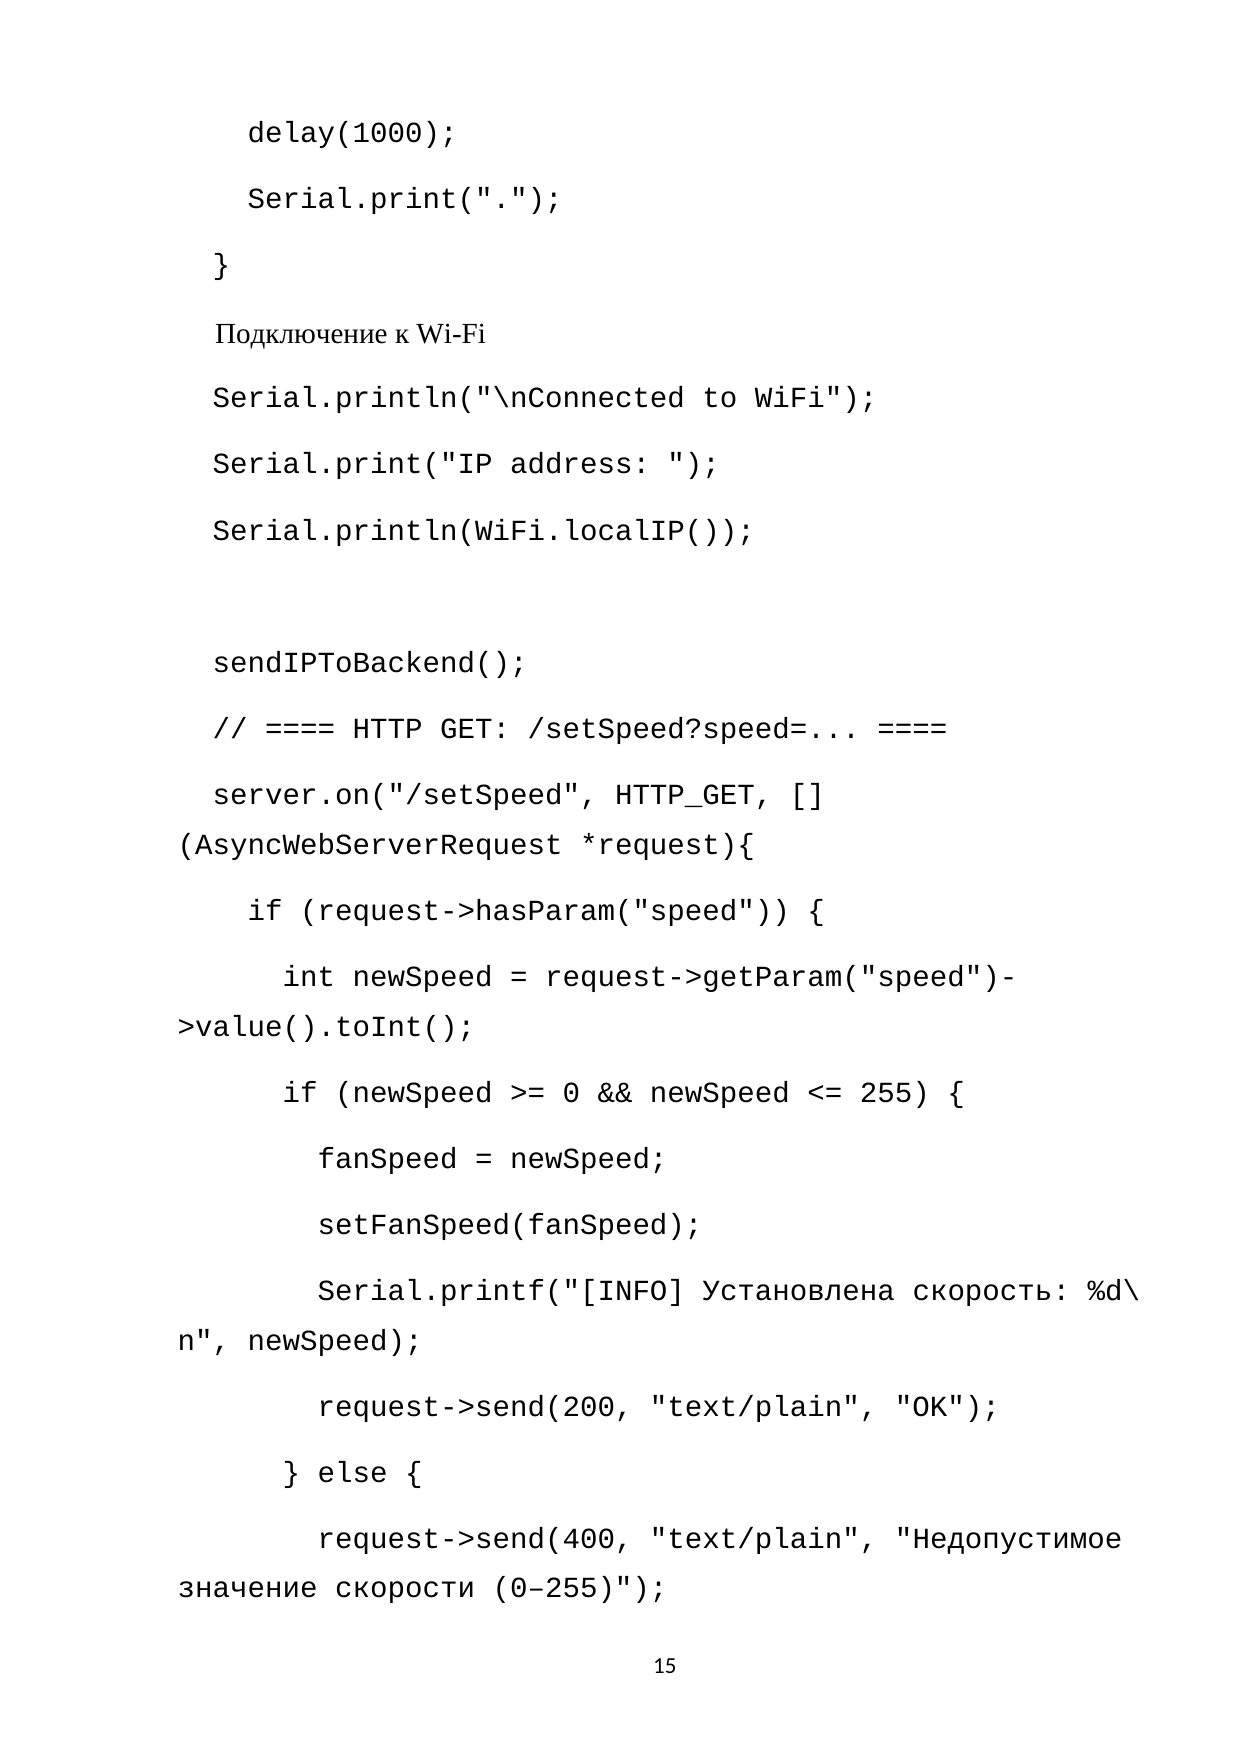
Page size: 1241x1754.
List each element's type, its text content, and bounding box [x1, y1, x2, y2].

text Serial.printf("[INFO] Установлена скорость: %d\n", newSpeed); [177, 1276, 1152, 1359]
text fanSpeed = newSpeed; [177, 1144, 1152, 1177]
text } [177, 250, 1152, 283]
text Serial.println("\nConnected to WiFi"); [177, 383, 1152, 417]
text Serial.println(WiFi.localIP()); [177, 516, 1152, 549]
text request->send(200, "text/plain", "OK"); [177, 1392, 1152, 1425]
text Serial.print("IP address: "); [177, 450, 1152, 483]
text setFanSpeed(fanSpeed); [177, 1210, 1152, 1243]
text sendIPToBackend(); [177, 648, 1152, 681]
text if (request->hasParam("speed")) { [177, 896, 1152, 929]
text if (newSpeed >= 0 && newSpeed <= 255) { [177, 1078, 1152, 1111]
text delay(1000); [177, 118, 1152, 151]
text } else { [177, 1458, 1152, 1491]
text request->send(400, "text/plain", "Недопустимое значение скорости (0–255)"); [177, 1524, 1152, 1607]
text int newSpeed = request->getParam("speed")->value().toInt(); [177, 962, 1152, 1045]
text Serial.print("."); [177, 184, 1152, 217]
text server.on("/setSpeed", HTTP_GET, [](AsyncWebServerRequest *request){ [177, 780, 1152, 863]
text // ==== HTTP GET: /setSpeed?speed=... ==== [177, 714, 1152, 747]
text Подключение к Wi-Fi [215, 317, 1152, 350]
